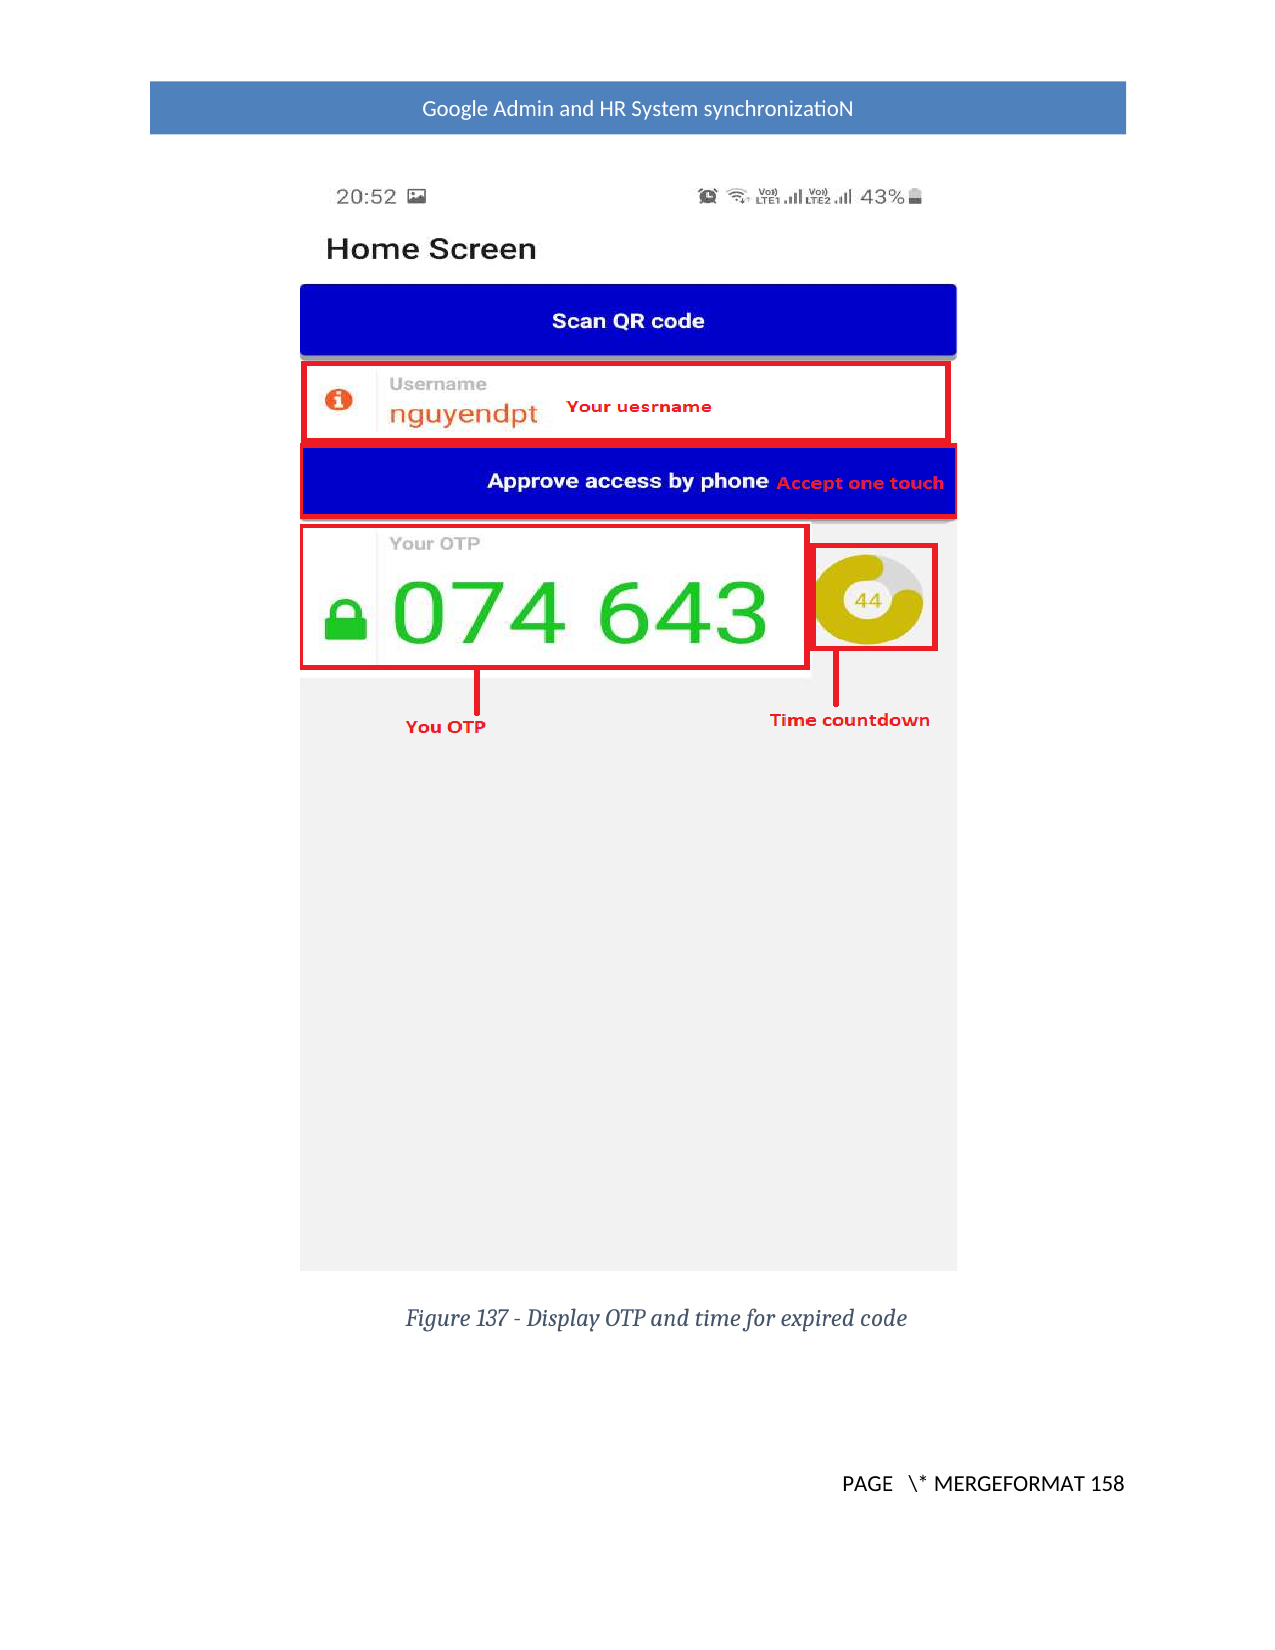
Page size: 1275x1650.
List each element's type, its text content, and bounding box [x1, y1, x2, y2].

text Figure 137 - Display OTP and time for expired code [187, 1304, 1125, 1333]
picture [300, 180, 958, 1271]
